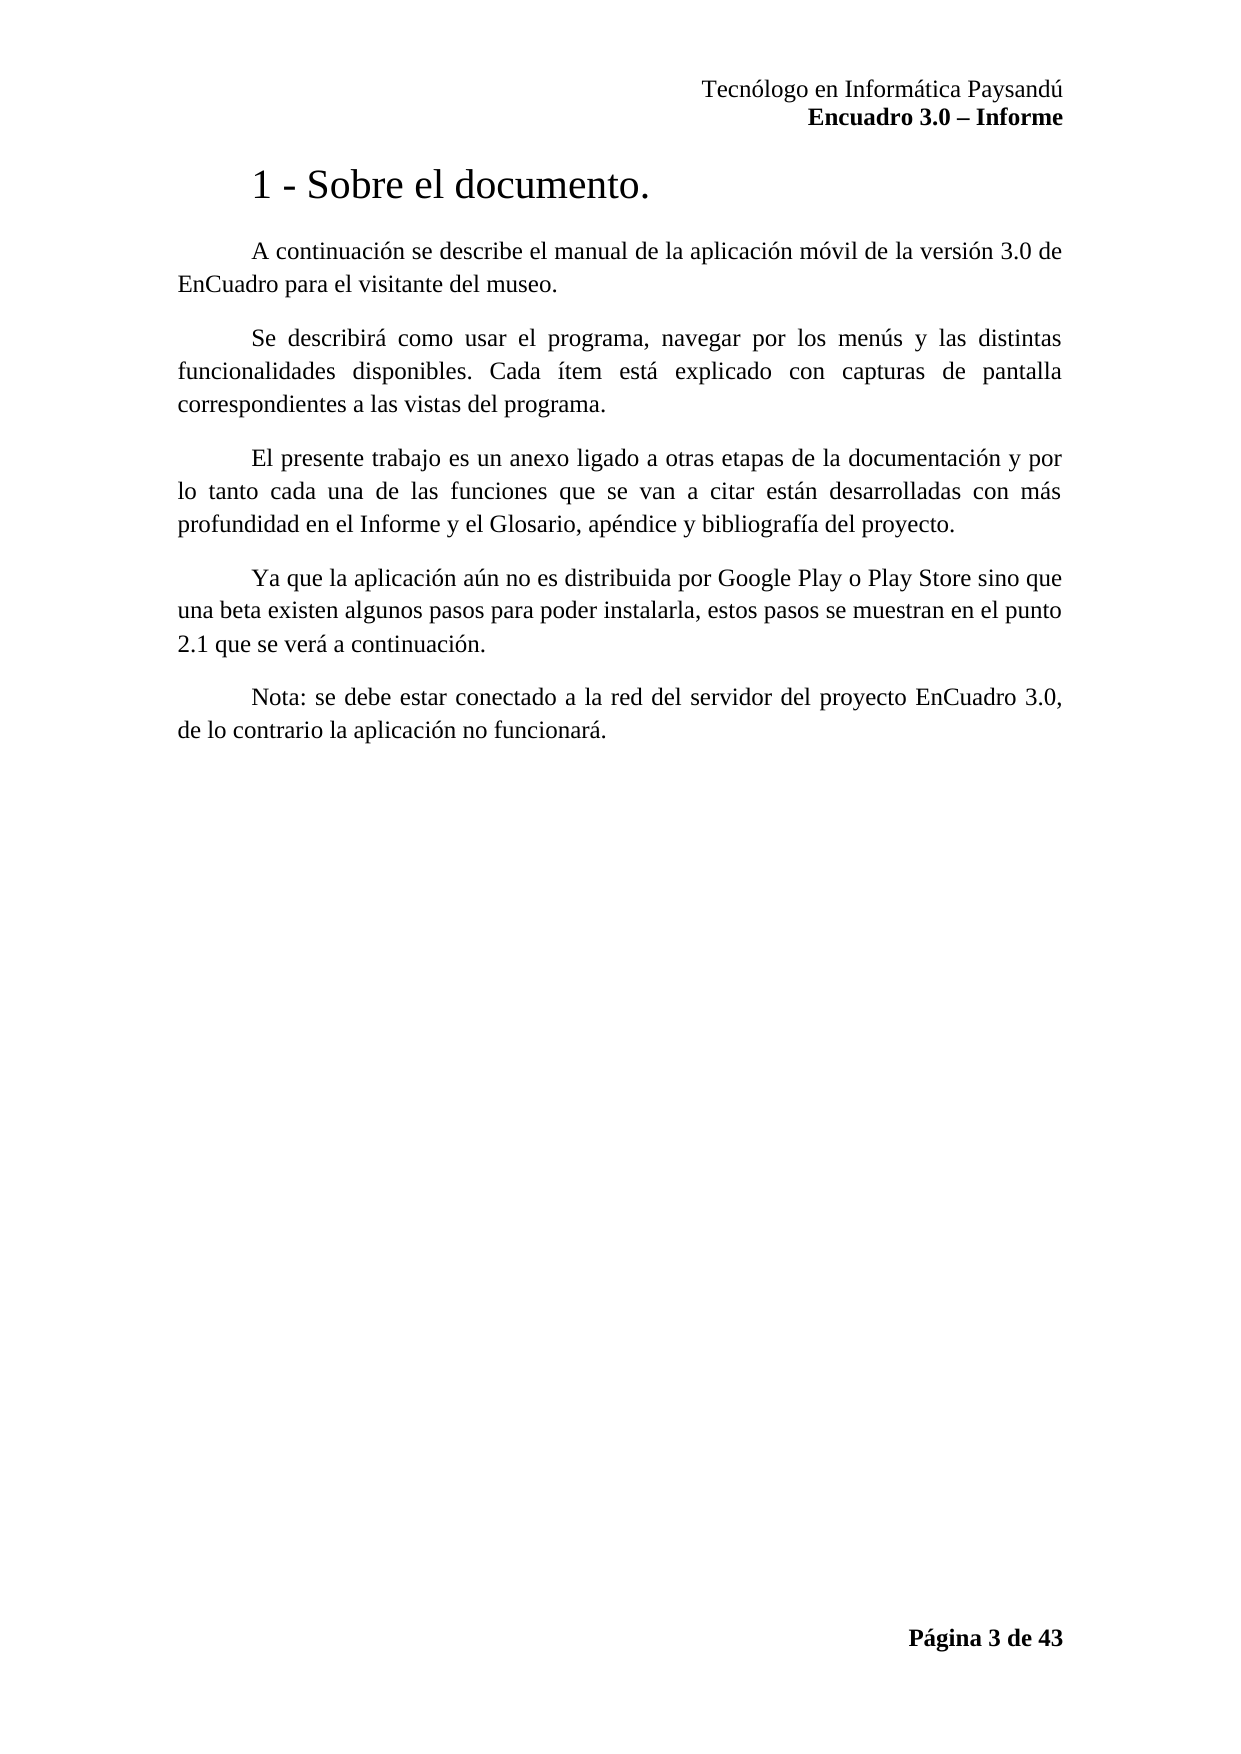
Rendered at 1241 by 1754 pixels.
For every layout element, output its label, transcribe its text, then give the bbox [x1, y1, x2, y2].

subtitle 1 - Sobre el documento. [177, 160, 1063, 208]
text Nota: se debe estar conectado a la red del servidor del proyecto EnCuadro 3.0, de lo contrario la aplicación no funcionará. [177, 682, 1063, 744]
text A continuación se describe el manual de la aplicación móvil de la versión 3.0 de EnCuadro para el visitante del museo. [177, 236, 1063, 298]
text Ya que la aplicación aún no es distribuida por Google Play o Play Store sino que una beta existen algunos pasos para poder instalarla, estos pasos se muestran en el punto 2.1 que se verá a continuación. [177, 563, 1063, 657]
text Se describirá como usar el programa, navegar por los menús y las distintas funcionalidades disponibles. Cada ítem está explicado con capturas de pantalla correspondientes a las vistas del programa. [177, 323, 1063, 418]
text El presente trabajo es un anexo ligado a otras etapas de la documentación y por lo tanto cada una de las funciones que se van a citar están desarrolladas con más profundidad en el Informe y el Glosario, apéndice y bibliografía del proyecto. [177, 443, 1063, 537]
